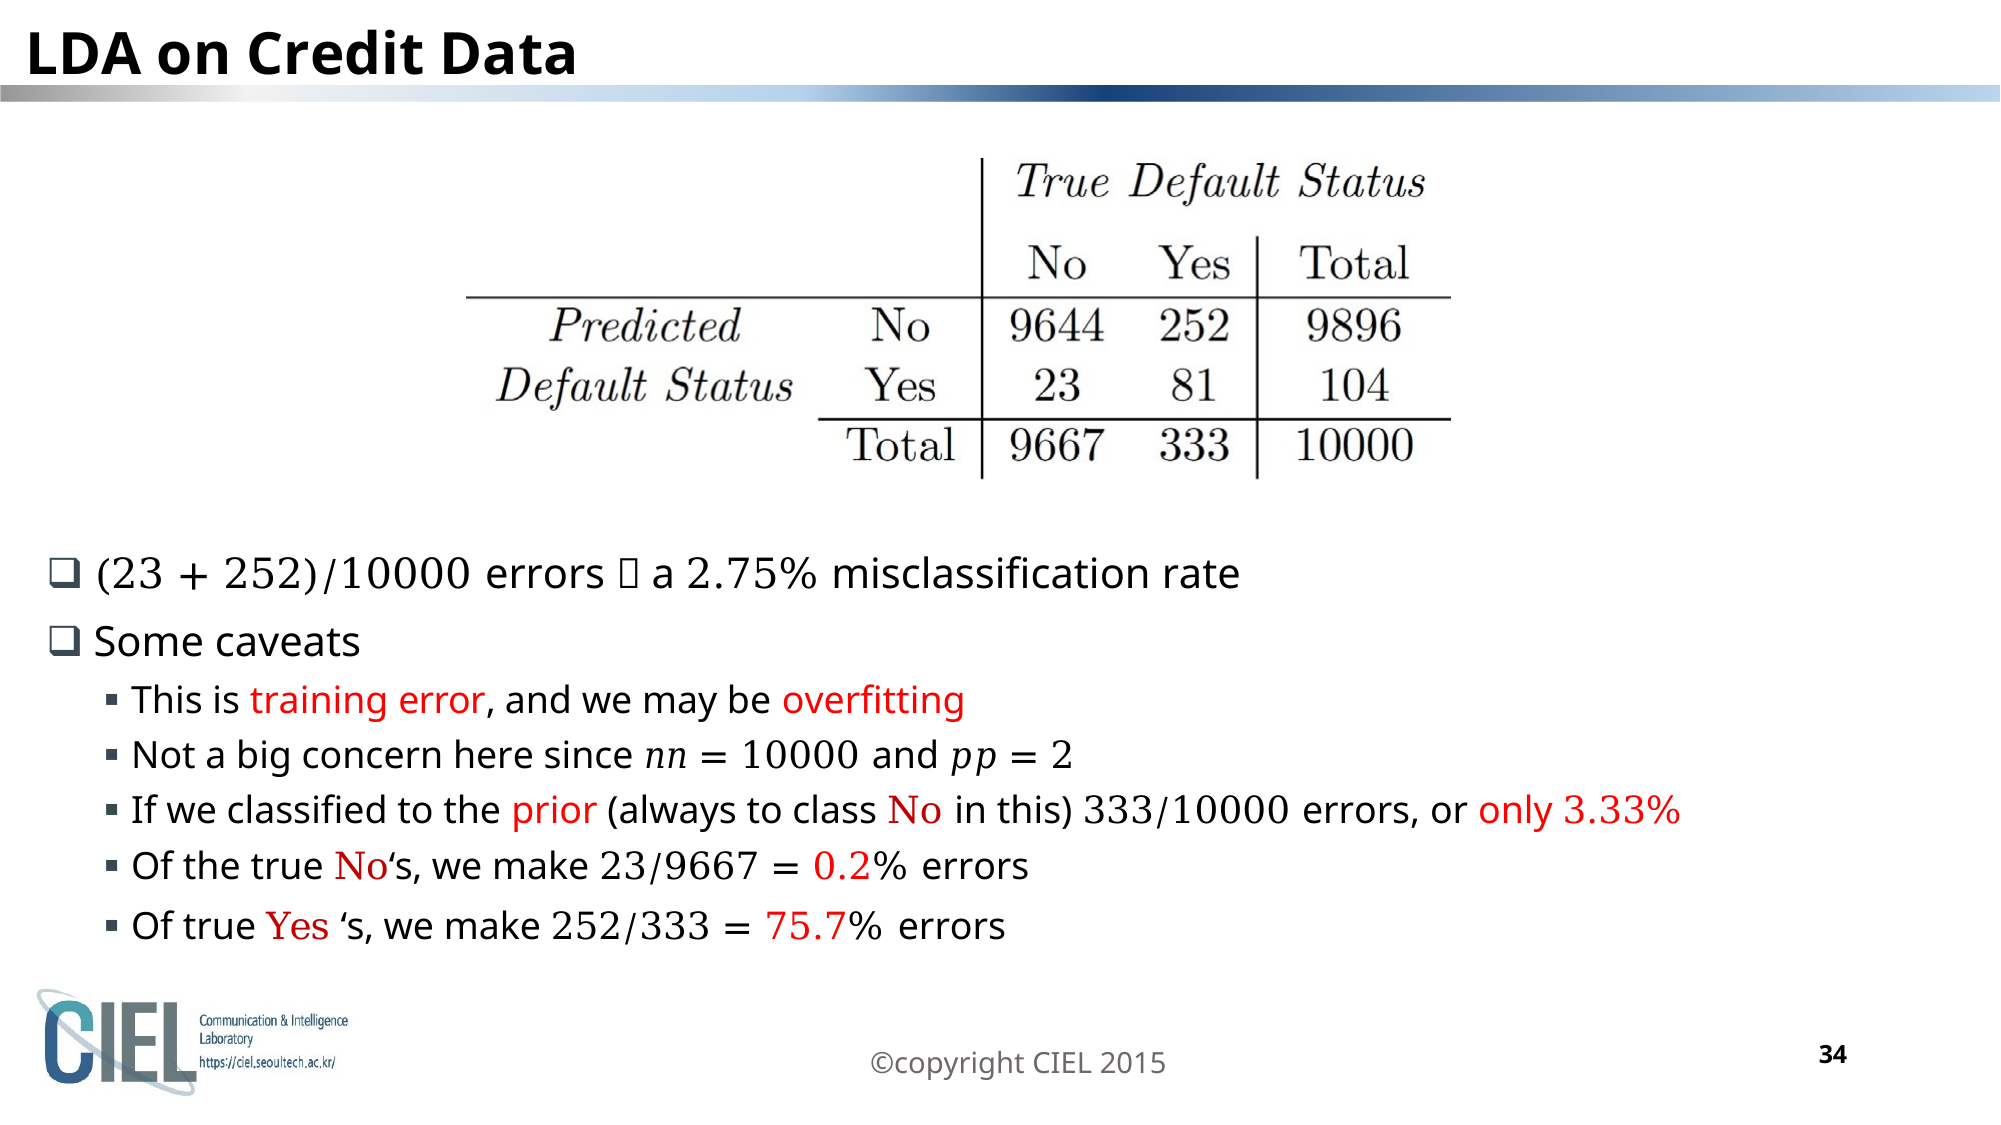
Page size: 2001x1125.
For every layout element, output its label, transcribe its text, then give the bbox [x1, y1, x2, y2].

list This is training error, and we may be overfitting [103, 669, 1977, 724]
subtitle LDA on Credit Data [25, 0, 1977, 93]
list Of true Yes ‘s, we make 252/333 = 75.7% errors [103, 890, 1977, 952]
picture [465, 158, 1452, 480]
list Not a big concern here since 𝑛𝑛 = 10000 and 𝑝𝑝 = 2 [103, 724, 1977, 779]
picture [0, 85, 2000, 102]
list Of the true No‘s, we make 23/9667 = 0.2% errors [103, 835, 1977, 890]
text ©copyright CIEL 2015 34 [870, 1037, 1977, 1082]
picture [32, 979, 356, 1098]
list Some caveats [46, 603, 1977, 669]
list If we classified to the prior (always to class No in this) 333/10000 errors, or only 3.33% [103, 779, 1977, 835]
